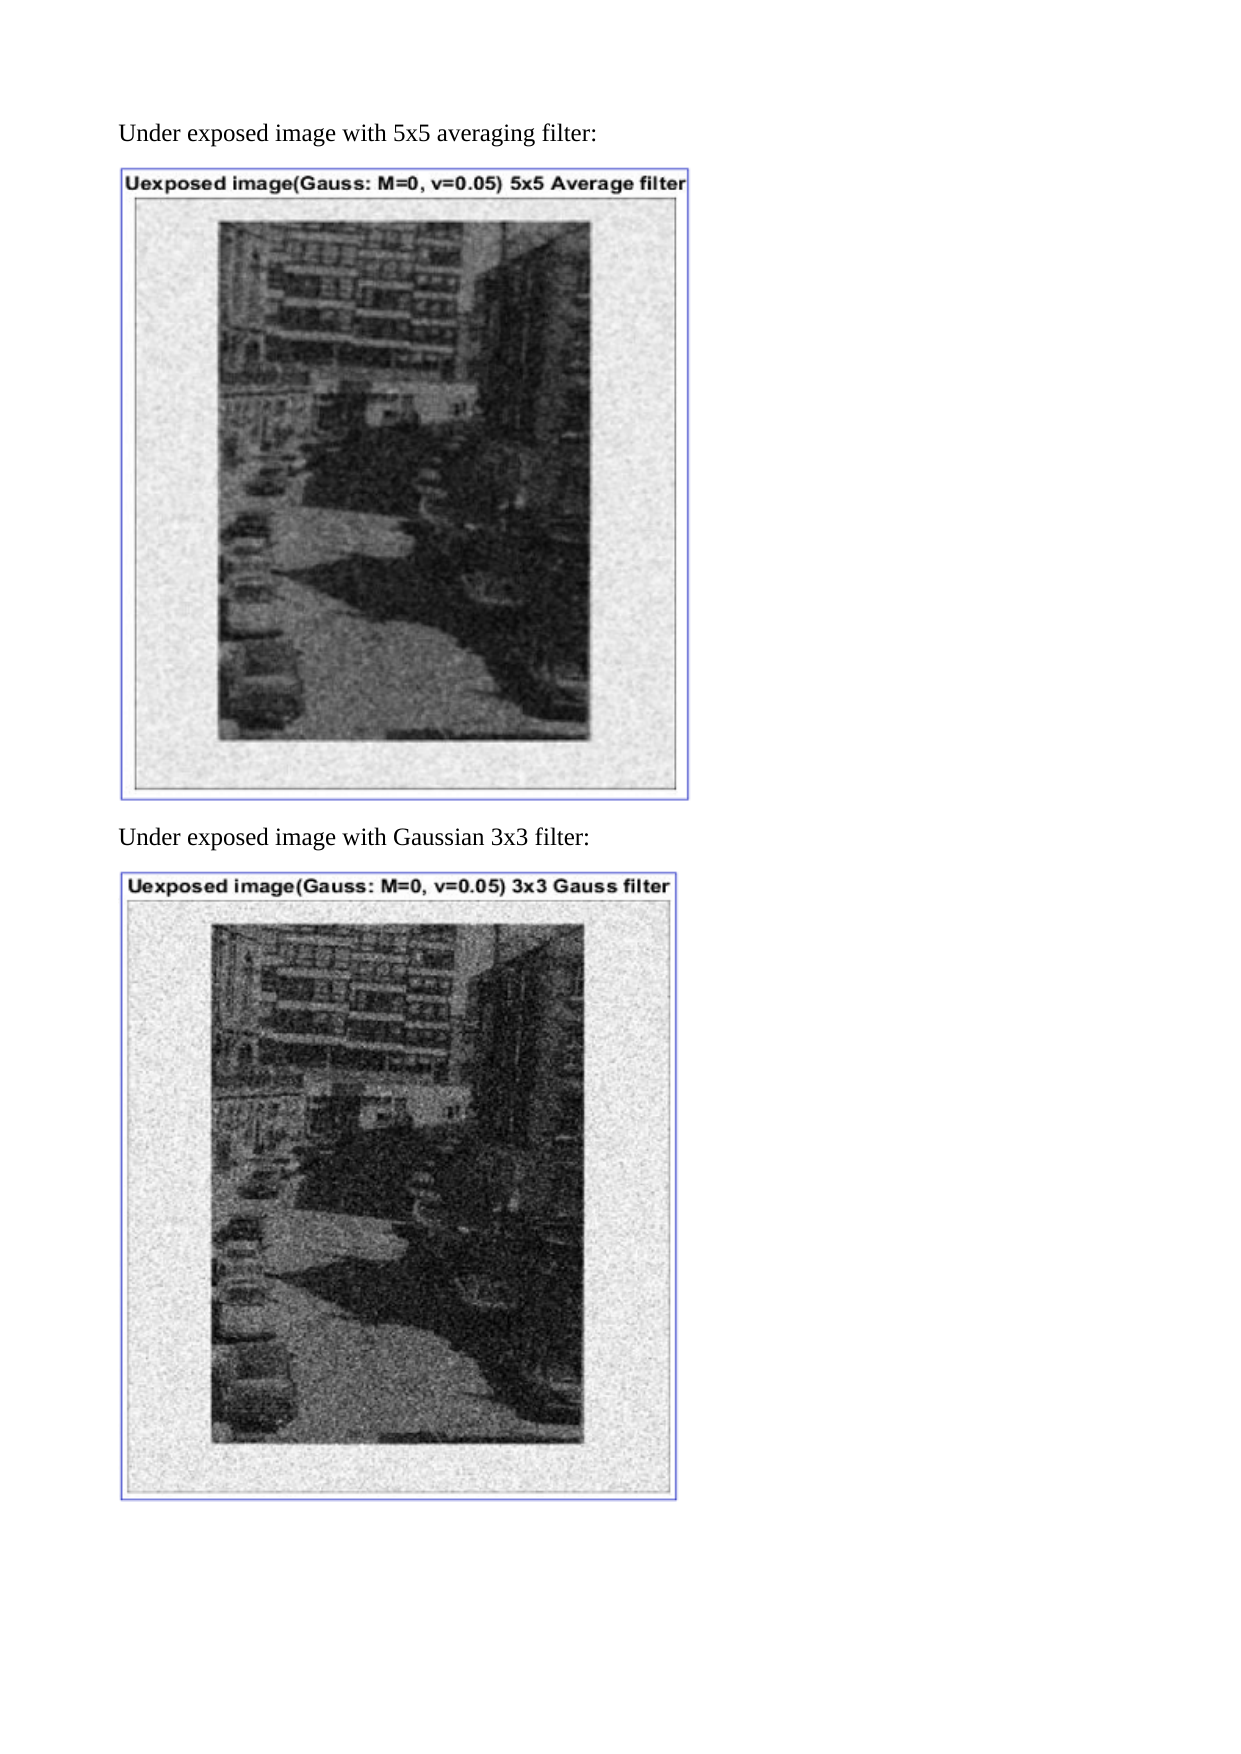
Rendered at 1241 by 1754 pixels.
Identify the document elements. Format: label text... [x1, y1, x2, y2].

picture [118, 165, 692, 804]
text Under exposed image with Gaussian 3x3 filter: [118, 822, 1122, 851]
picture [118, 870, 679, 1502]
text Under exposed image with 5x5 averaging filter: [118, 118, 1122, 147]
